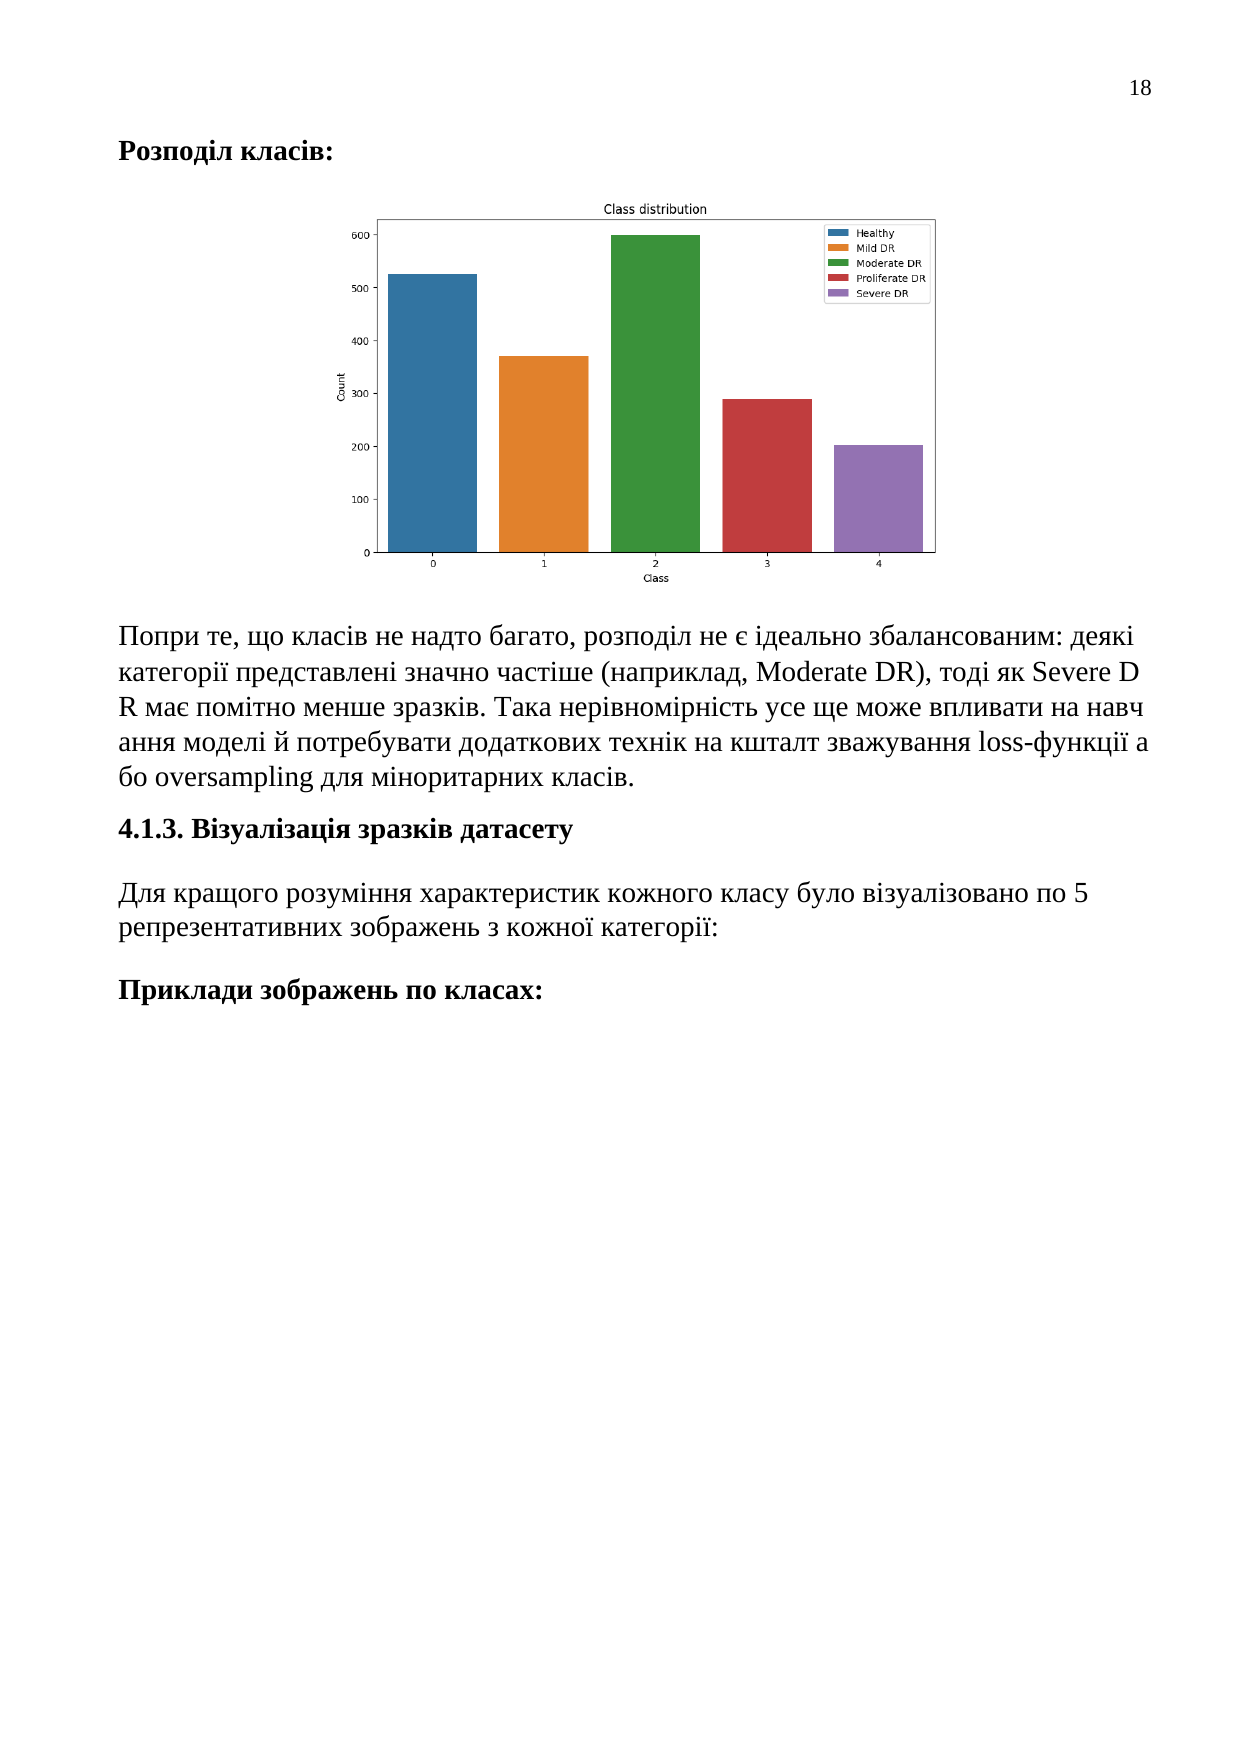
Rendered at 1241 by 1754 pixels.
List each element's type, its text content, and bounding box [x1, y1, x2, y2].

text Приклади зображень по класах: [118, 972, 1152, 1005]
text Для кращого розуміння характеристик кожного класу було візуалізовано по 5 репрезентативних зображень з кожної категорії: [118, 876, 1152, 943]
text Попри те, що класів не надто багато, розподіл не є ідеально збалансованим: деякі категорії представлені значно частіше (наприклад, Moderate DR), тоді як Severe DR має помітно менше зразків. Така нерівномірність усе ще може впливати на навчання моделі й потребувати додаткових технік на кшталт зважування loss-функції або oversampling для міноритарних класів. [118, 618, 1152, 793]
picture [329, 196, 941, 590]
text Розподіл класів: [118, 133, 1152, 167]
subtitle 4.1.3. Візуалізація зразків датасету [118, 811, 1152, 845]
